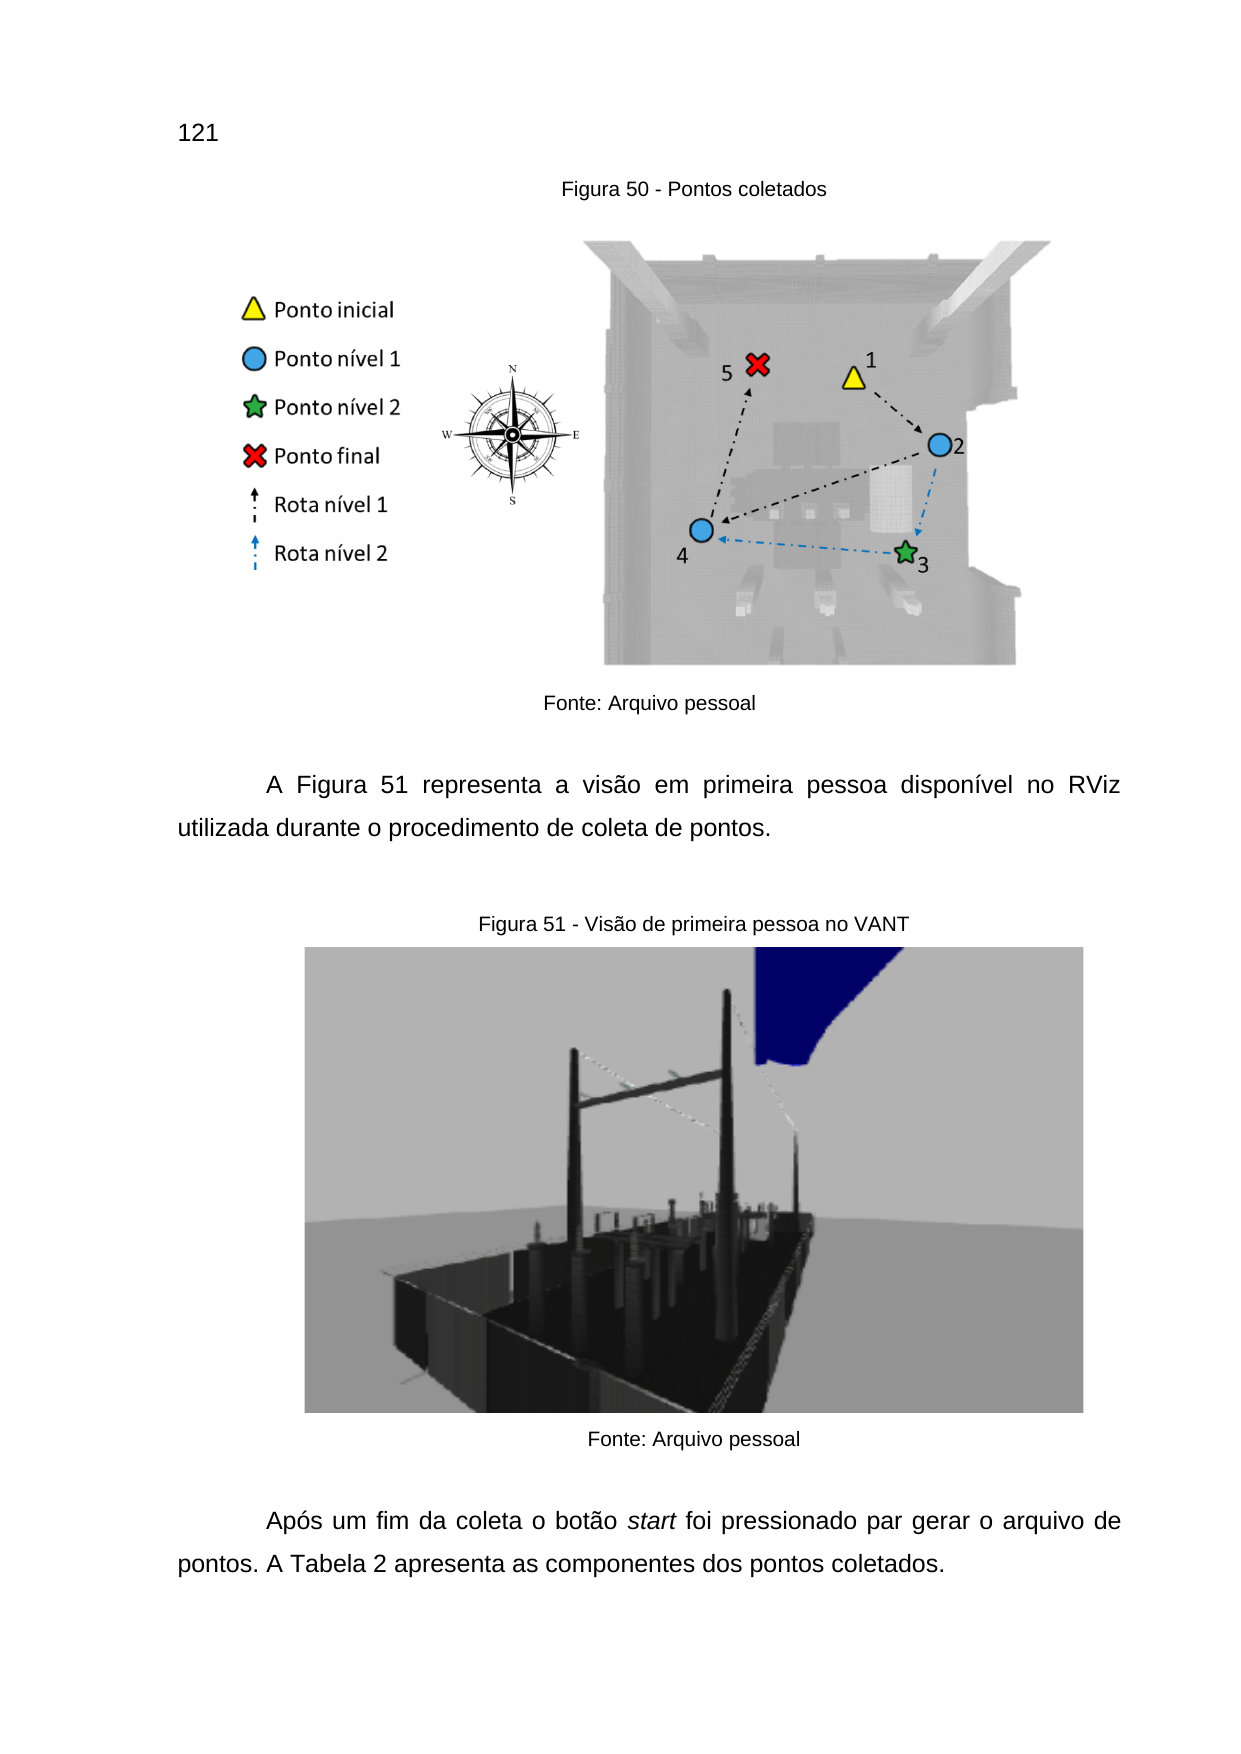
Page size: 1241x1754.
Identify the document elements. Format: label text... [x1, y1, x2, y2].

text Após um fim da coleta o botão start foi pressionado par gerar o arquivo de pontos. A Tabela 2 apresenta as componentes dos pontos coletados. [177, 1506, 1122, 1578]
picture [241, 213, 1059, 677]
text A Figura 51 representa a visão em primeira pessoa disponível no RViz utilizada durante o procedimento de coleta de pontos. [177, 770, 1122, 842]
text Fonte: Arquivo pessoal [177, 691, 1122, 715]
picture [304, 947, 1084, 1413]
text Fonte: Arquivo pessoal [177, 1427, 1122, 1451]
text Figura 50 - Pontos coletados [177, 177, 1122, 201]
text Figura 51 - Visão de primeira pessoa no VANT [177, 912, 1122, 936]
